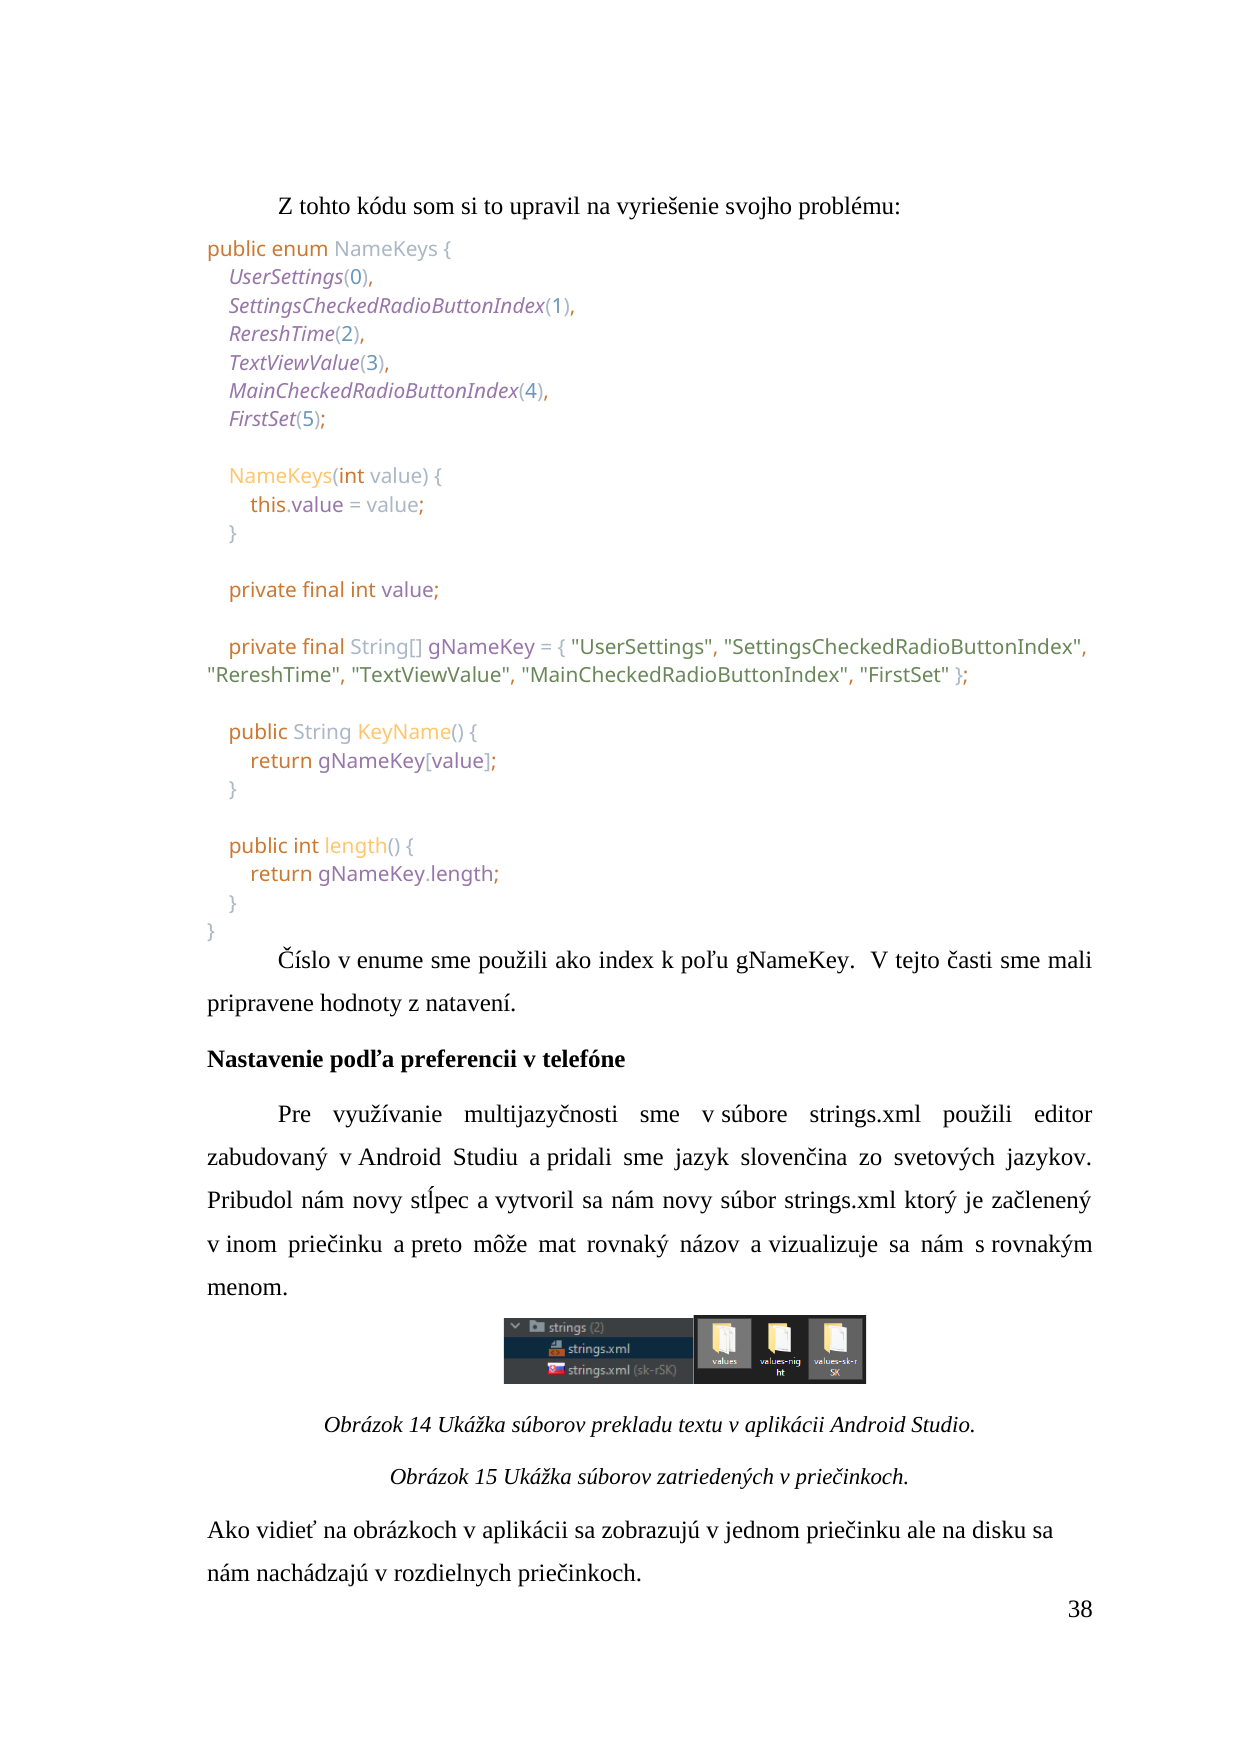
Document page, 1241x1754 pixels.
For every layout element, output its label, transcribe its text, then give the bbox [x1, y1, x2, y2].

text Obrázok 14 Ukážka súborov prekladu textu v aplikácii Android Studio. [207, 1411, 1092, 1437]
list Ako vidieť na obrázkoch v aplikácii sa zobrazujú v jednom priečinku ale na disku sa nám nachádzajú v rozdielnych priečinkoch. [207, 1515, 1092, 1587]
text Pre využívanie multijazyčnosti sme v súbore strings.xml použili editor zabudovaný v Android Studiu a pridali sme jazyk slovenčina zo svetových jazykov. Pribudol nám novy stĺpec a vytvoril sa nám novy súbor strings.xml ktorý je začlenený v inom priečinku a preto môže mat rovnaký názov a vizualizuje sa nám s rovnakým menom. [207, 1099, 1092, 1301]
text Číslo v enume sme použili ako index k poľu gNameKey. V tejto časti sme mali pripravene hodnoty z natavení. [207, 945, 1092, 1017]
text Obrázok 15 Ukážka súborov zatriedených v priečinkoch. [207, 1463, 1092, 1489]
subtitle Nastavenie podľa preferencii v telefóne [207, 1044, 1092, 1072]
text public enum NameKeys { UserSettings(0), SettingsCheckedRadioButtonIndex(1), RereshTime(2), TextViewValue(3), MainCheckedRadioButtonIndex(4), FirstSet(5); NameKeys(int value) { this.value = value; } private final int value; private final String[] gNameKey = { "UserSettings", "SettingsCheckedRadioButtonIndex", "RereshTime", "TextViewValue", "MainCheckedRadioButtonIndex", "FirstSet" }; public String KeyName() { return gNameKey[value]; } public int length() { return gNameKey.length; } } [207, 234, 1092, 945]
picture [503, 1315, 867, 1384]
text Z tohto kódu som si to upravil na vyriešenie svojho problému: [207, 191, 1092, 219]
